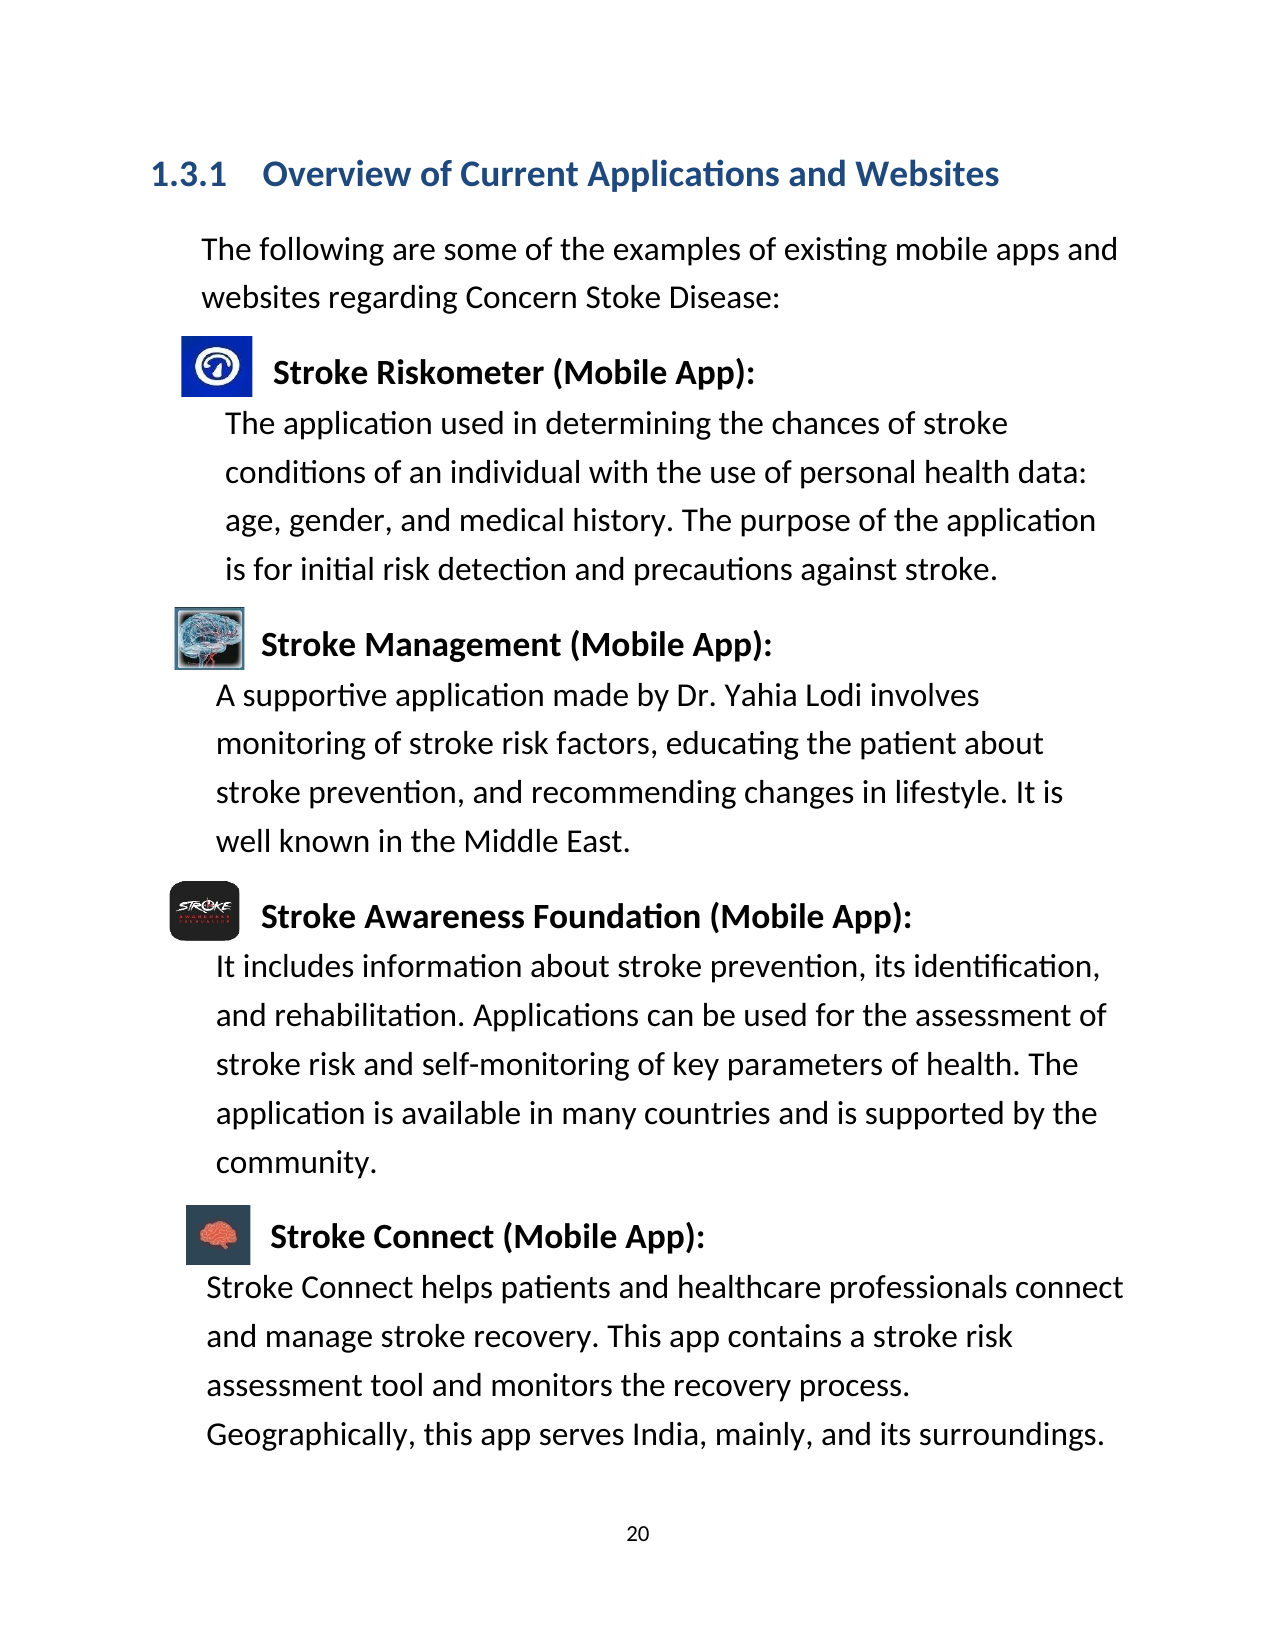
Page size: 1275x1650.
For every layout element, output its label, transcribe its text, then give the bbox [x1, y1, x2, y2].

picture [186, 1205, 251, 1265]
text Stroke Management (Mobile App): A supportive application made by Dr. Yahia Lodi involves monitoring of stroke risk factors, educating the patient about stroke prevention, and recommending changes in lifestyle. It is well known in the Middle East. [216, 622, 1125, 861]
subtitle Overview of Current Applications and Websites [150, 150, 1121, 196]
list Stroke Riskometer (Mobile App): The application used in determining the chances of stroke conditions of an individual with the use of personal health data: age, gender, and medical history. The purpose of the application is for initial risk detection and precautions against stroke. [187, 350, 1125, 589]
list The following are some of the examples of existing mobile apps and websites regarding Concern Stoke Disease: [201, 228, 1125, 317]
picture [174, 607, 245, 670]
text Stroke Awareness Foundation (Mobile App): It includes information about stroke prevention, its identification, and rehabilitation. Applications can be used for the assessment of stroke risk and self-monitoring of key parameters of health. The application is available in many countries and is supported by the community. [216, 894, 1125, 1181]
picture [181, 336, 253, 397]
picture [169, 881, 240, 941]
text Stroke Connect (Mobile App): Stroke Connect helps patients and healthcare professionals connect and manage stroke recovery. This app contains a stroke risk assessment tool and monitors the recovery process. Geographically, this app serves India, mainly, and its surroundings. [206, 1214, 1125, 1453]
